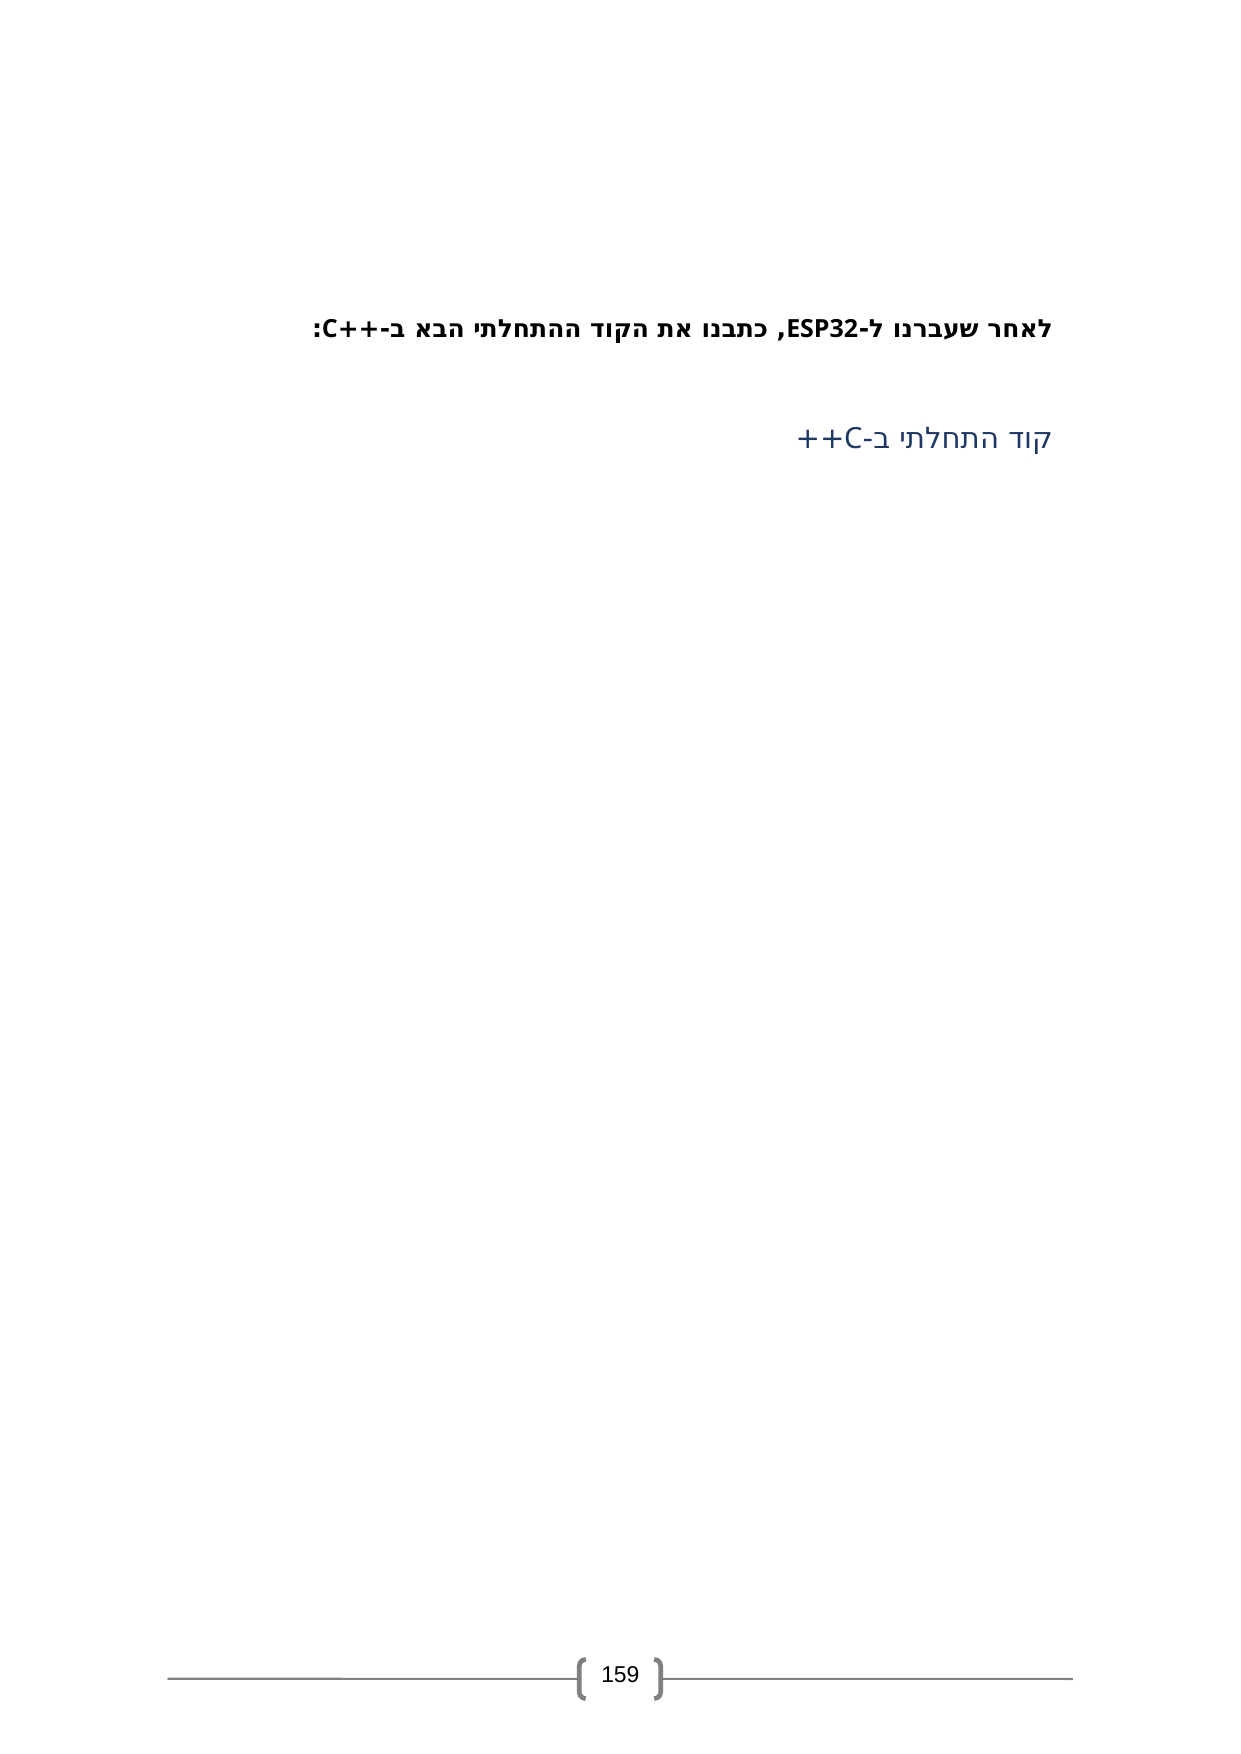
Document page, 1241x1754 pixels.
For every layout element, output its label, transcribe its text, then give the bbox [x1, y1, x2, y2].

subtitle קוד התחלתי ב-C++ [187, 417, 1053, 457]
text לאחר שעברנו ל-ESP32, כתבנו את הקוד ההתחלתי הבא ב-++C: [187, 310, 1053, 344]
